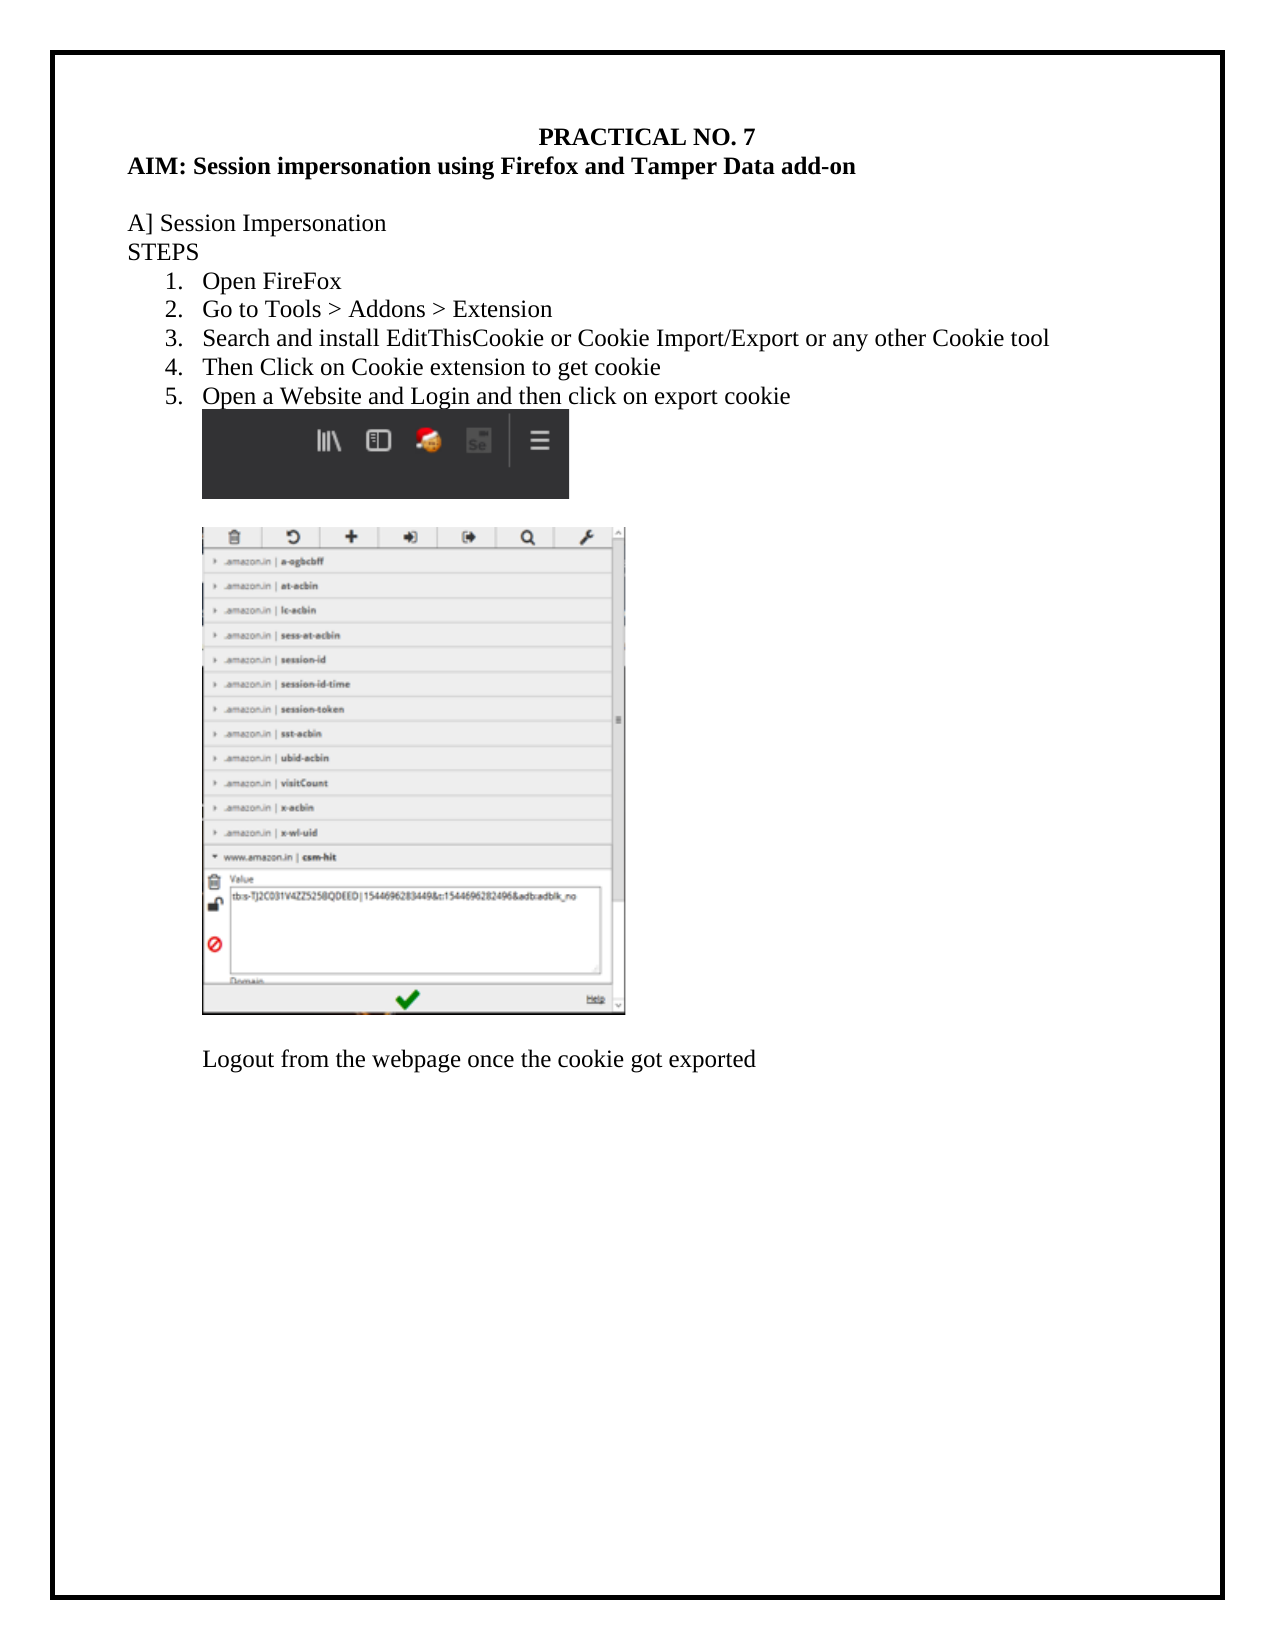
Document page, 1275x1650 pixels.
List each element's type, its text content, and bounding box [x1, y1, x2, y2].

text A] Session Impersonation [127, 208, 1167, 237]
list Go to Tools > Addons > Extension [164, 294, 1167, 323]
text PRACTICAL NO. 7 [127, 122, 1167, 151]
text STEPS [127, 237, 1167, 266]
text Logout from the webpage once the cookie got exported [202, 1044, 1167, 1072]
picture [202, 527, 626, 1015]
list Then Click on Cookie extension to get cookie [164, 352, 1167, 381]
list Search and install EditThisCookie or Cookie Import/Export or any other Cookie tool [164, 323, 1167, 352]
picture [202, 409, 570, 499]
list Open a Website and Login and then click on export cookie [164, 381, 1167, 409]
text AIM: Session impersonation using Firefox and Tamper Data add-on [127, 151, 1167, 179]
list Open FireFox [164, 266, 1167, 294]
